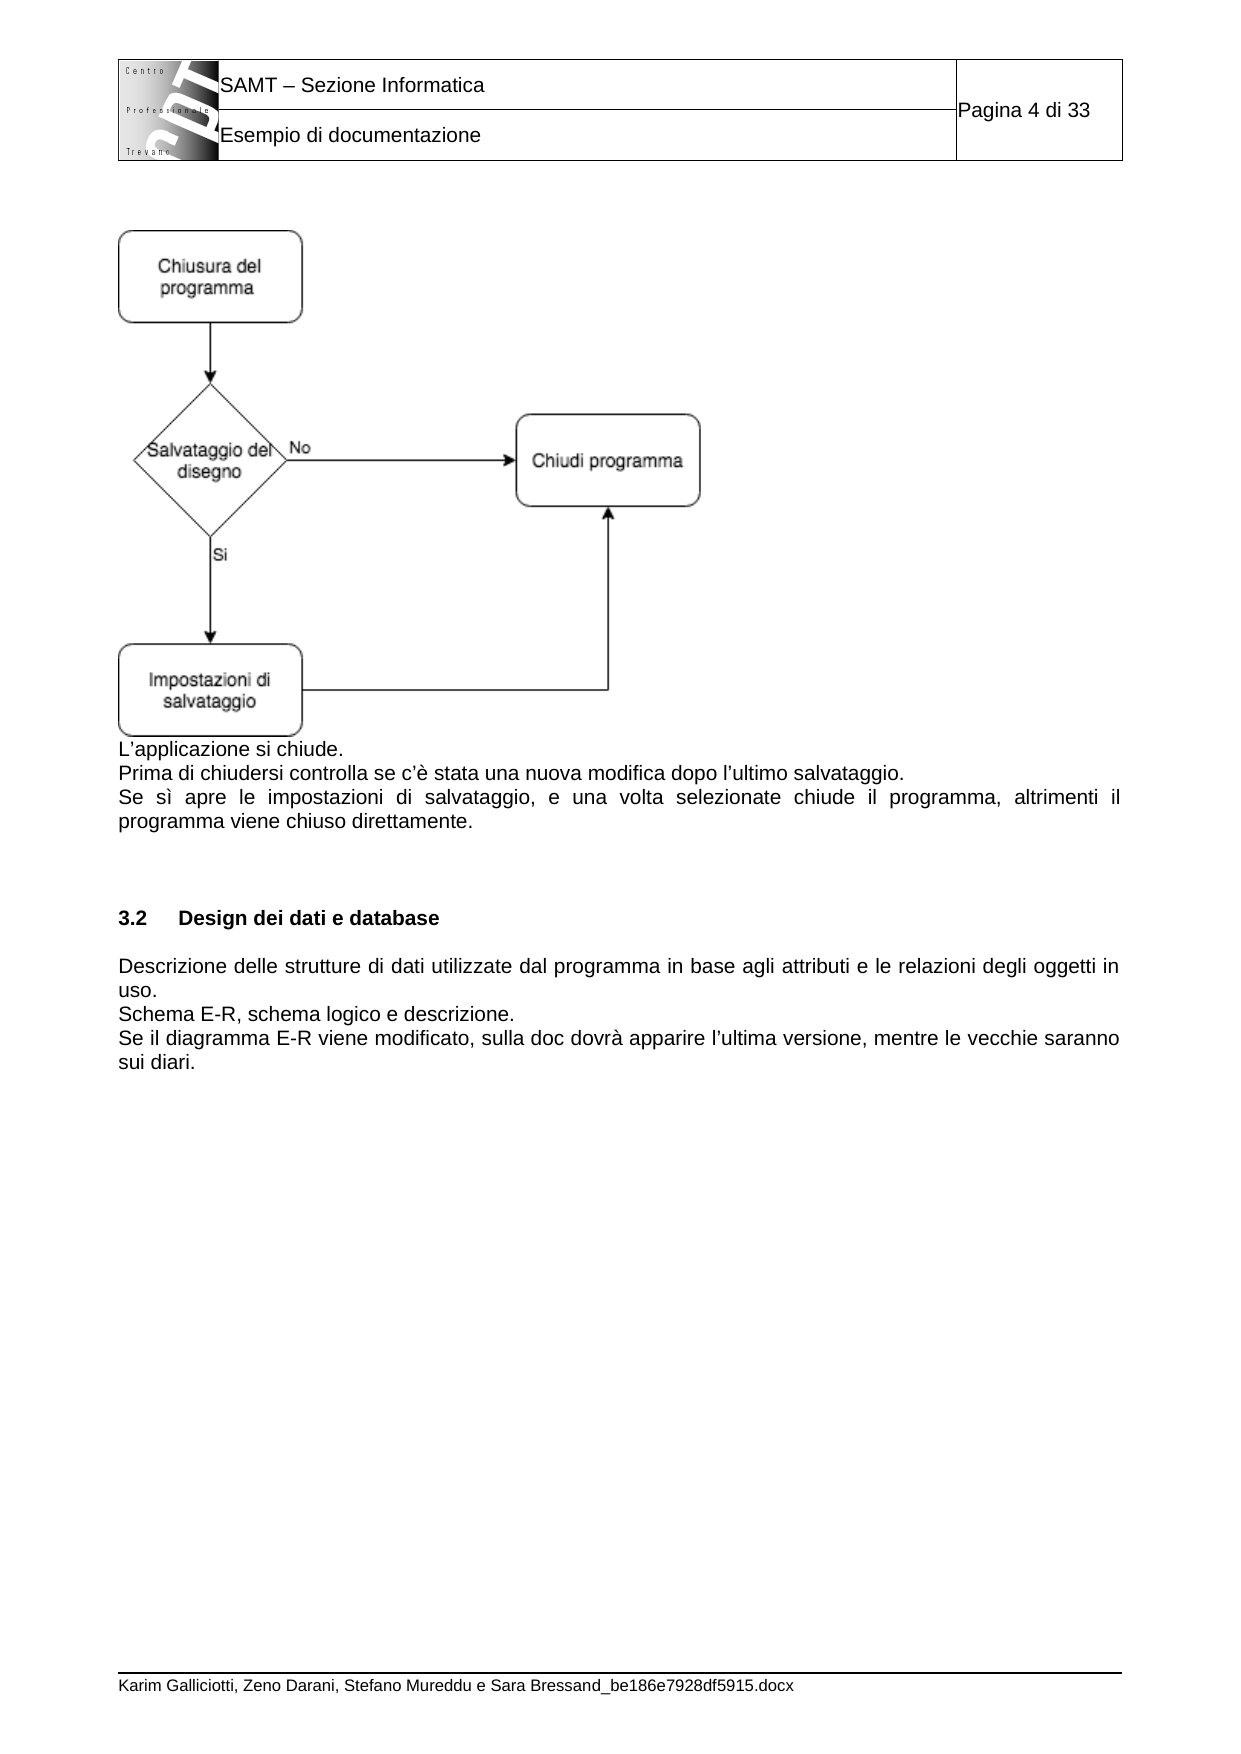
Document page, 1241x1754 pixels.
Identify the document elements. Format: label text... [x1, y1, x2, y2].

text Schema E-R, schema logico e descrizione. [118, 1002, 1122, 1026]
text Se il diagramma E-R viene modificato, sulla doc dovrà apparire l’ultima versione, mentre le vecchie saranno sui diari. [118, 1026, 1122, 1074]
text Descrizione delle strutture di dati utilizzate dal programma in base agli attributi e le relazioni degli oggetti in uso. [118, 954, 1122, 1002]
picture [118, 60, 219, 160]
picture [118, 230, 701, 737]
text Prima di chiudersi controlla se c’è stata una nuova modifica dopo l’ultimo salvataggio. [118, 761, 1122, 784]
text Se sì apre le impostazioni di salvataggio, e una volta selezionate chiude il programma, altrimenti il programma viene chiuso direttamente. [118, 784, 1122, 832]
text L’applicazione si chiude. [118, 737, 1122, 761]
subtitle Design dei dati e database [118, 905, 1122, 929]
